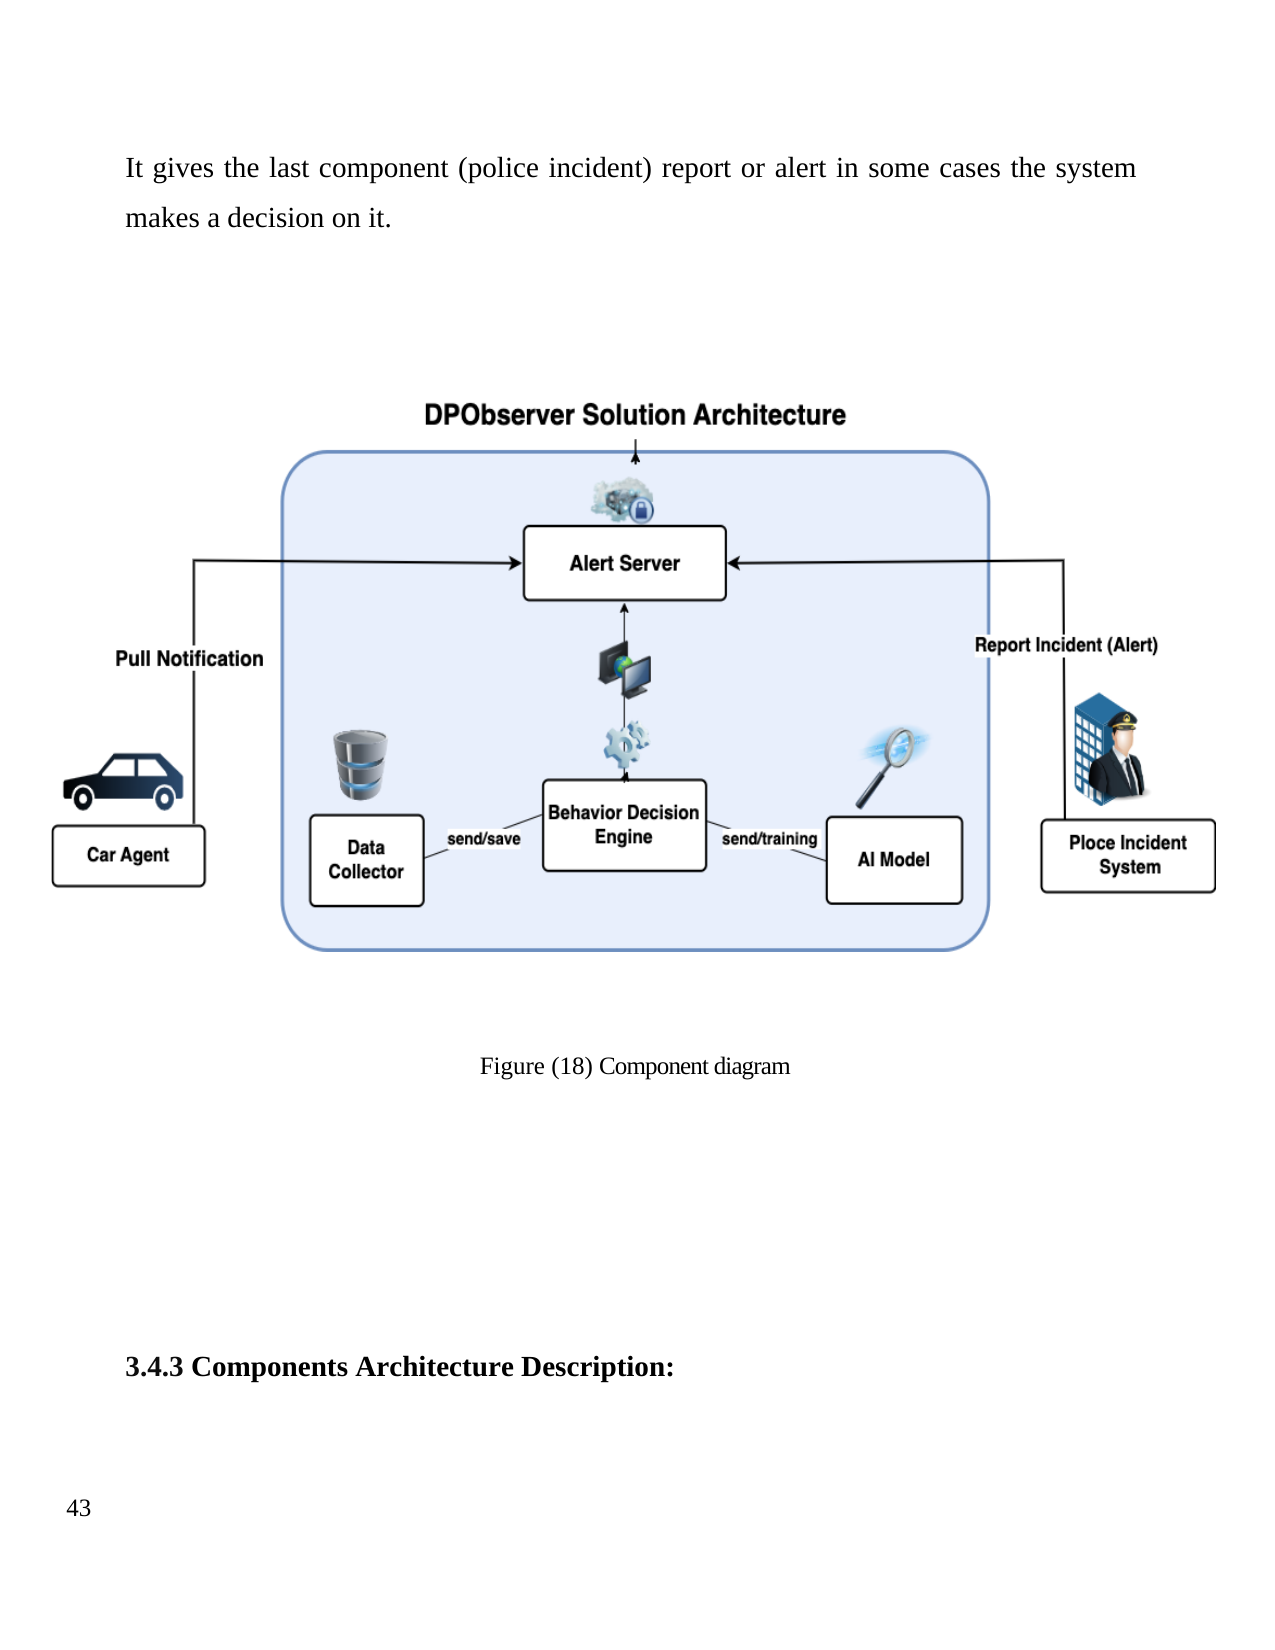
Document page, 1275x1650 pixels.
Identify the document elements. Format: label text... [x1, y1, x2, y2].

picture [51, 391, 1216, 952]
subtitle 3.4.3 Components Architecture Description: [125, 1349, 1138, 1383]
text Figure (18) Component diagram [129, 1051, 1142, 1080]
text It gives the last component (police incident) report or alert in some cases the system makes a decision on it. [125, 150, 1138, 234]
